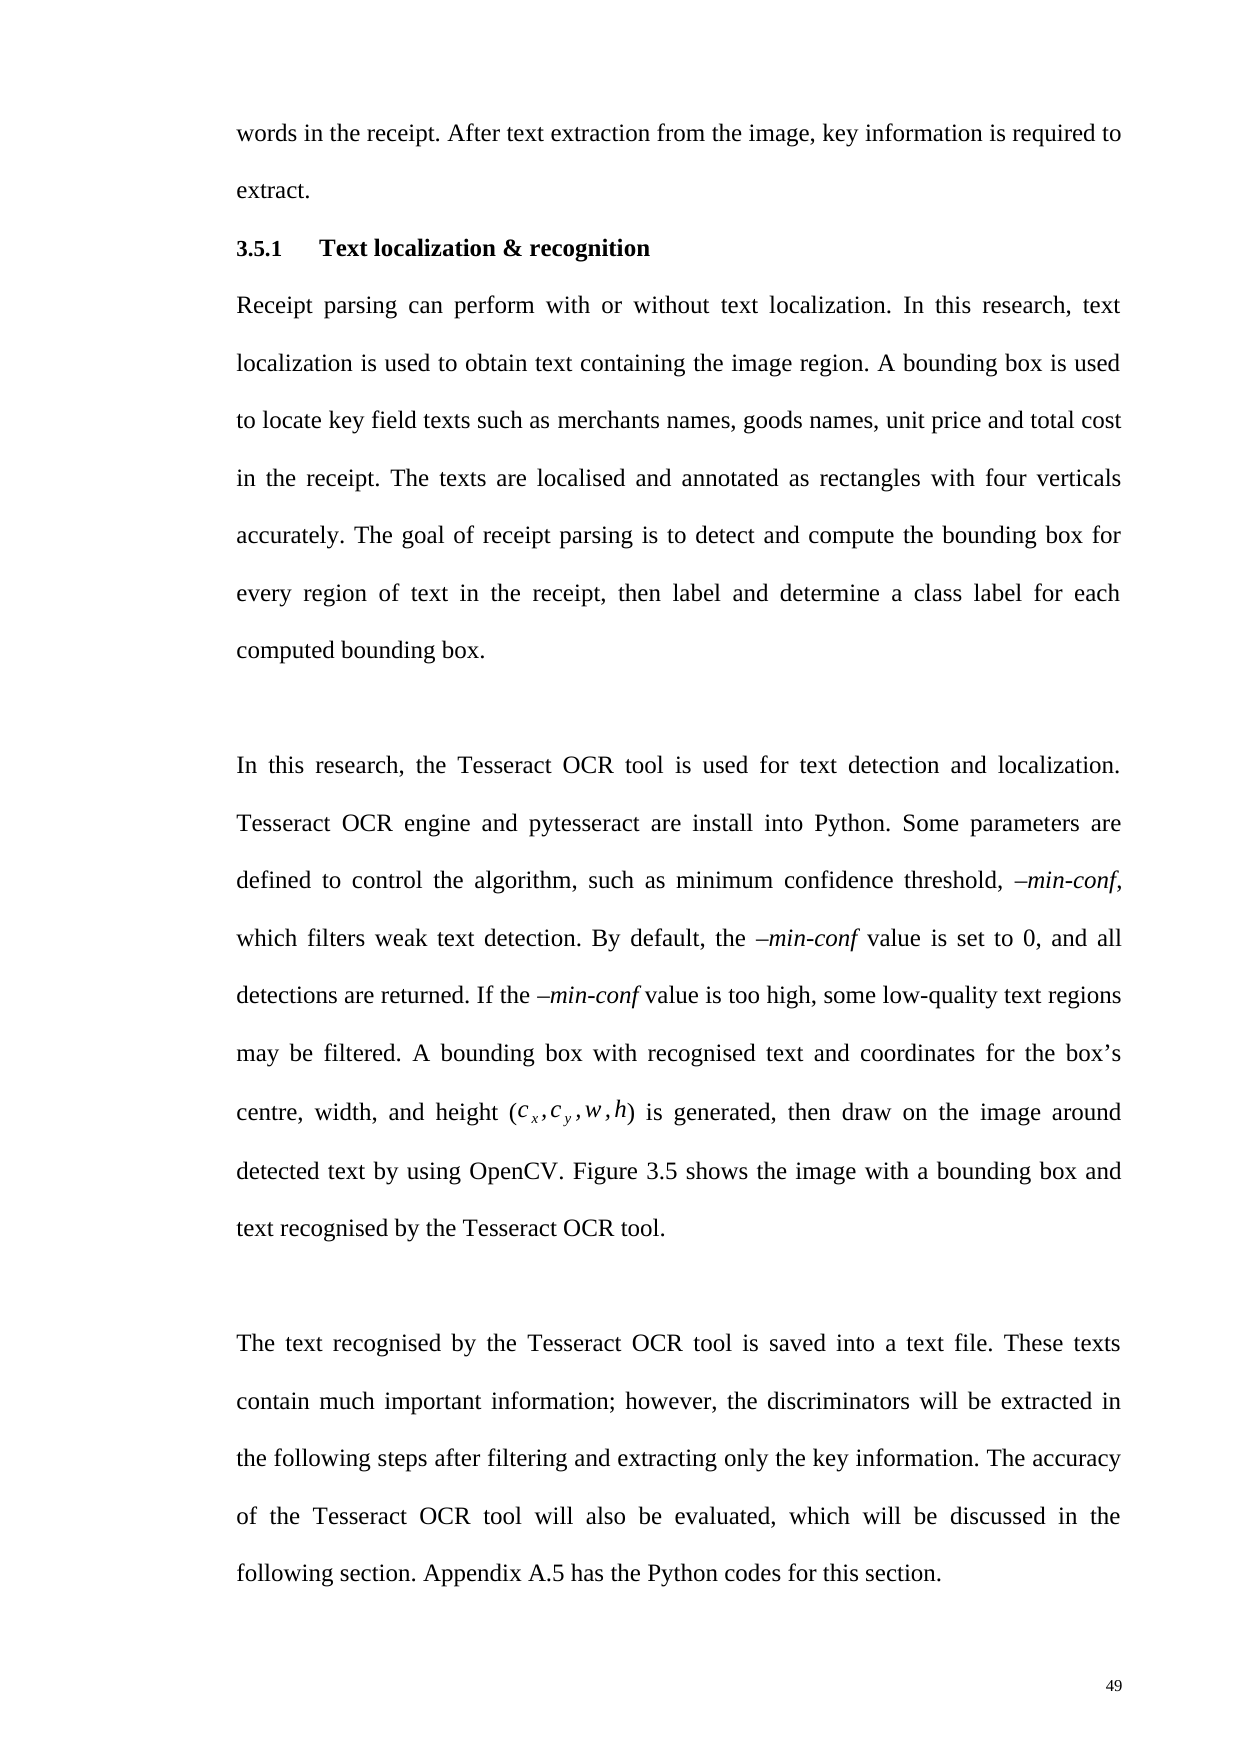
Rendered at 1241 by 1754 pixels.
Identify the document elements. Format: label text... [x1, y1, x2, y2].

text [236, 118, 1122, 204]
subtitle Text localization & recognition [236, 233, 1122, 262]
text Receipt parsing can perform with or without text localization. In this research, text localization is used to obtain text containing the image region. A bounding box is used to locate key field texts such as merchants names, goods names, unit price and total cost in the receipt. The texts are localised and annotated as rectangles with four verticals accurately. The goal of receipt parsing is to detect and compute the bounding box for every region of text in the receipt, then label and determine a class label for each computed bounding box. [236, 291, 1122, 664]
text The text recognised by the Tesseract OCR tool is saved into a text file. These texts contain much important information; however, the discriminators will be extracted in the following steps after filtering and extracting only the key information. The accuracy of the Tesseract OCR tool will also be evaluated, which will be discussed in the following section. Appendix A.5 has the Python codes for this section. [236, 1328, 1122, 1587]
text In this research, the Tesseract OCR tool is used for text detection and localization. Tesseract OCR engine and pytesseract are install into Python. Some parameters are defined to control the algorithm, such as minimum confidence threshold, –min-conf, which filters weak text detection. By default, the –min-conf value is set to 0, and all detections are returned. If the –min-conf value is too high, some low-quality text regions may be filtered. A bounding box with recognised text and coordinates for the box’s centre, width, and height () is generated, then draw on the image around detected text by using OpenCV. Figure 3.5 shows the image with a bounding box and text recognised by the Tesseract OCR tool. [236, 751, 1122, 1242]
